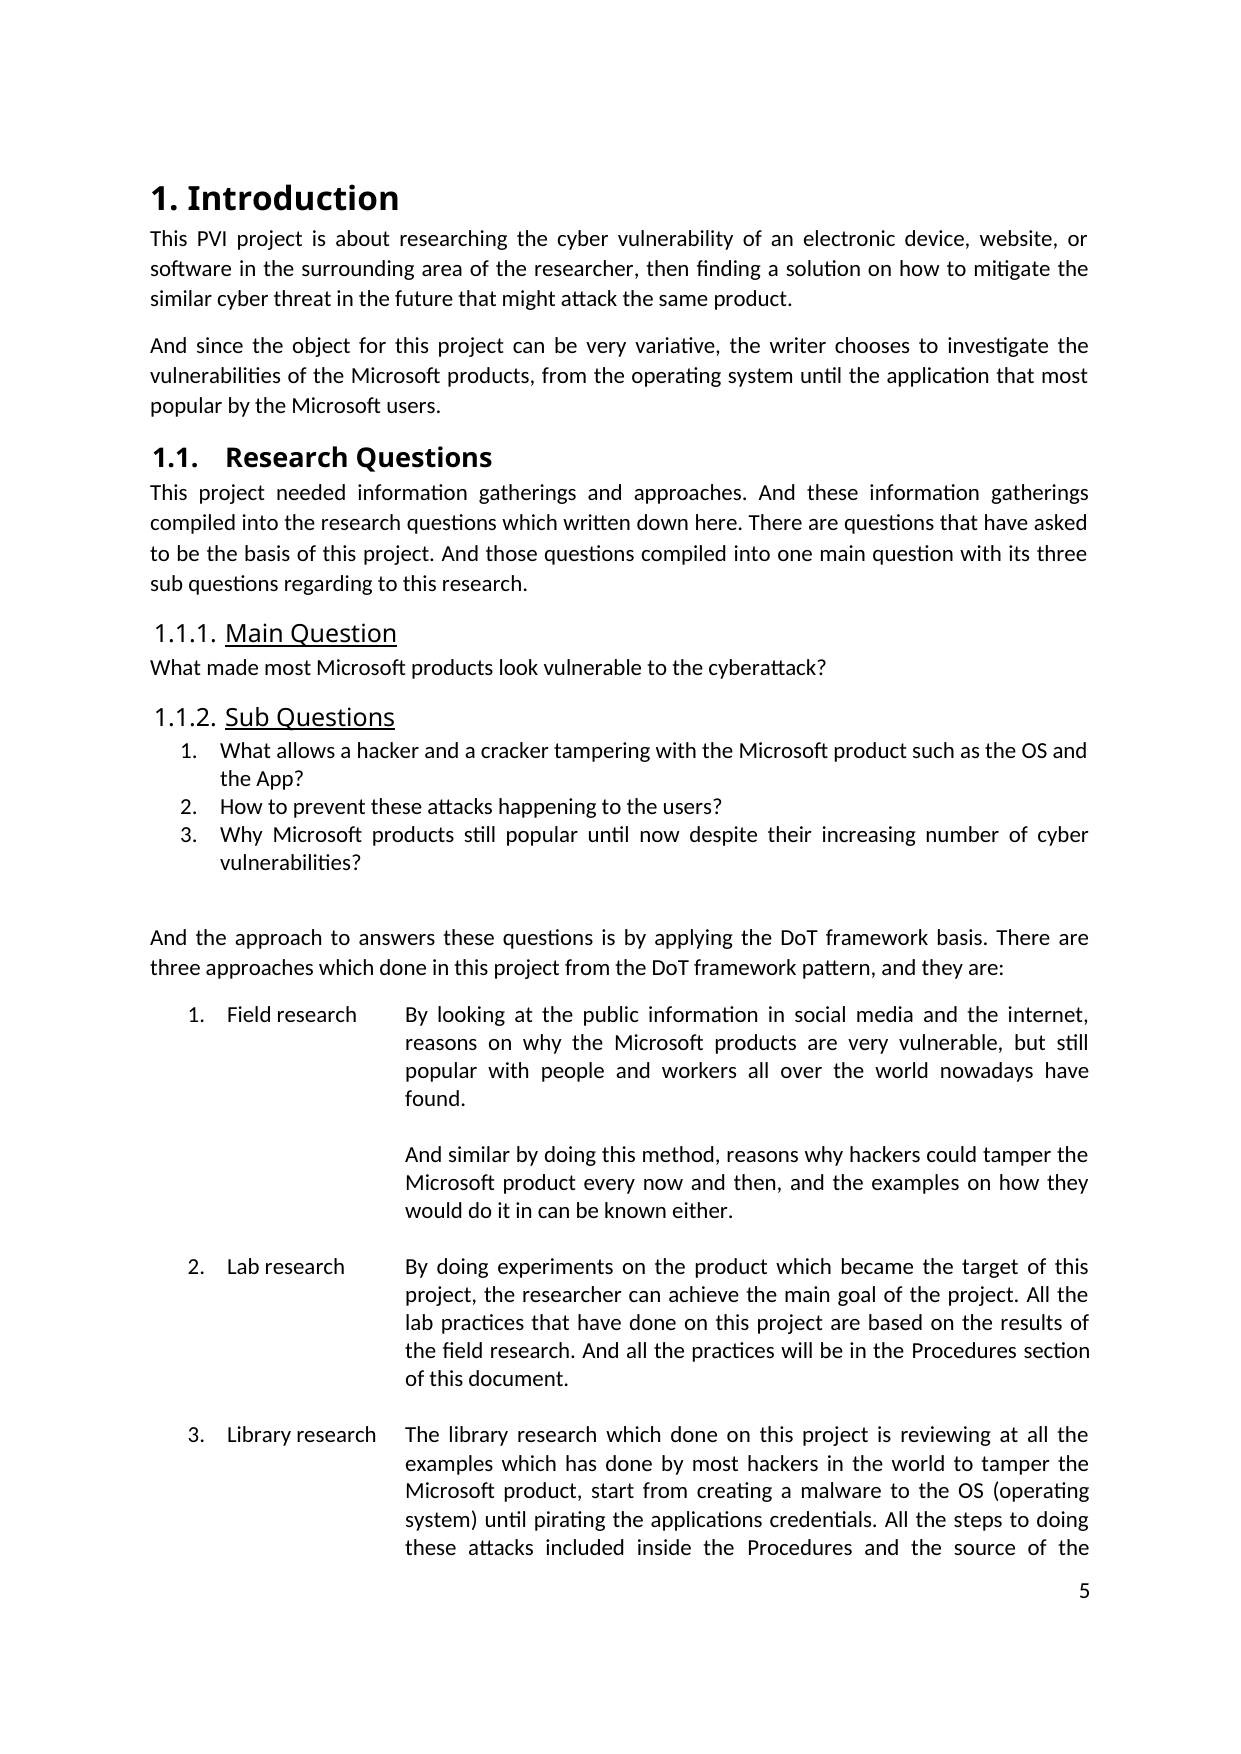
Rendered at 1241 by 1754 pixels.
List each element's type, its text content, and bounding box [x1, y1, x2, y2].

table_header By looking at the public information in social media and the internet, reasons on why the Microsoft products are very vulnerable, but still popular with people and workers all over the world nowadays have found. And similar by doing this method, reasons why hackers could tamper the Microsoft product every now and then, and the examples on how they would do it in can be known either. [394, 1000, 1101, 1252]
table_cell 3. [169, 820, 209, 876]
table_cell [394, 1421, 1101, 1561]
subtitle Research Questions [152, 438, 1090, 475]
subtitle Sub Questions [154, 699, 1090, 733]
table_cell 2. [169, 792, 209, 820]
table_cell By doing experiments on the product which became the target of this project, the researcher can achieve the main goal of the project. All the lab practices that have done on this project are based on the results of the field research. And all the practices will be in the Procedures section of this document. [394, 1253, 1101, 1421]
table_header Field research [216, 1000, 394, 1252]
text What made most Microsoft products look vulnerable to the cyberattack? [150, 653, 1090, 681]
table_cell Why Microsoft products still popular until now despite their increasing number of cyber vulnerabilities? [209, 820, 1101, 876]
table_cell How to prevent these attacks happening to the users? [209, 792, 1101, 820]
table_cell [139, 1253, 216, 1421]
table_cell Library research [216, 1421, 394, 1561]
text And since the object for this project can be very variative, the writer chooses to investigate the vulnerabilities of the Microsoft products, from the operating system until the application that most popular by the Microsoft users. [150, 331, 1090, 420]
table_cell [139, 1421, 216, 1561]
subtitle Main Question [154, 616, 1090, 650]
text And the approach to answers these questions is by applying the DoT framework basis. There are three approaches which done in this project from the DoT framework pattern, and they are: [150, 923, 1090, 981]
table_header 1. [169, 736, 209, 792]
text This project needed information gatherings and approaches. And these information gatherings compiled into the research questions which written down here. There are questions that have asked to be the basis of this project. And those questions compiled into one main question with its three sub questions regarding to this research. [150, 478, 1090, 597]
table_header [139, 1000, 216, 1252]
table_cell Lab research [216, 1253, 394, 1421]
text This PVI project is about researching the cyber vulnerability of an electronic device, website, or software in the surrounding area of the researcher, then finding a solution on how to mitigate the similar cyber threat in the future that might attack the same product. [150, 224, 1090, 312]
subtitle Introduction [150, 175, 1090, 220]
table_header What allows a hacker and a cracker tampering with the Microsoft product such as the OS and the App? [209, 736, 1101, 792]
